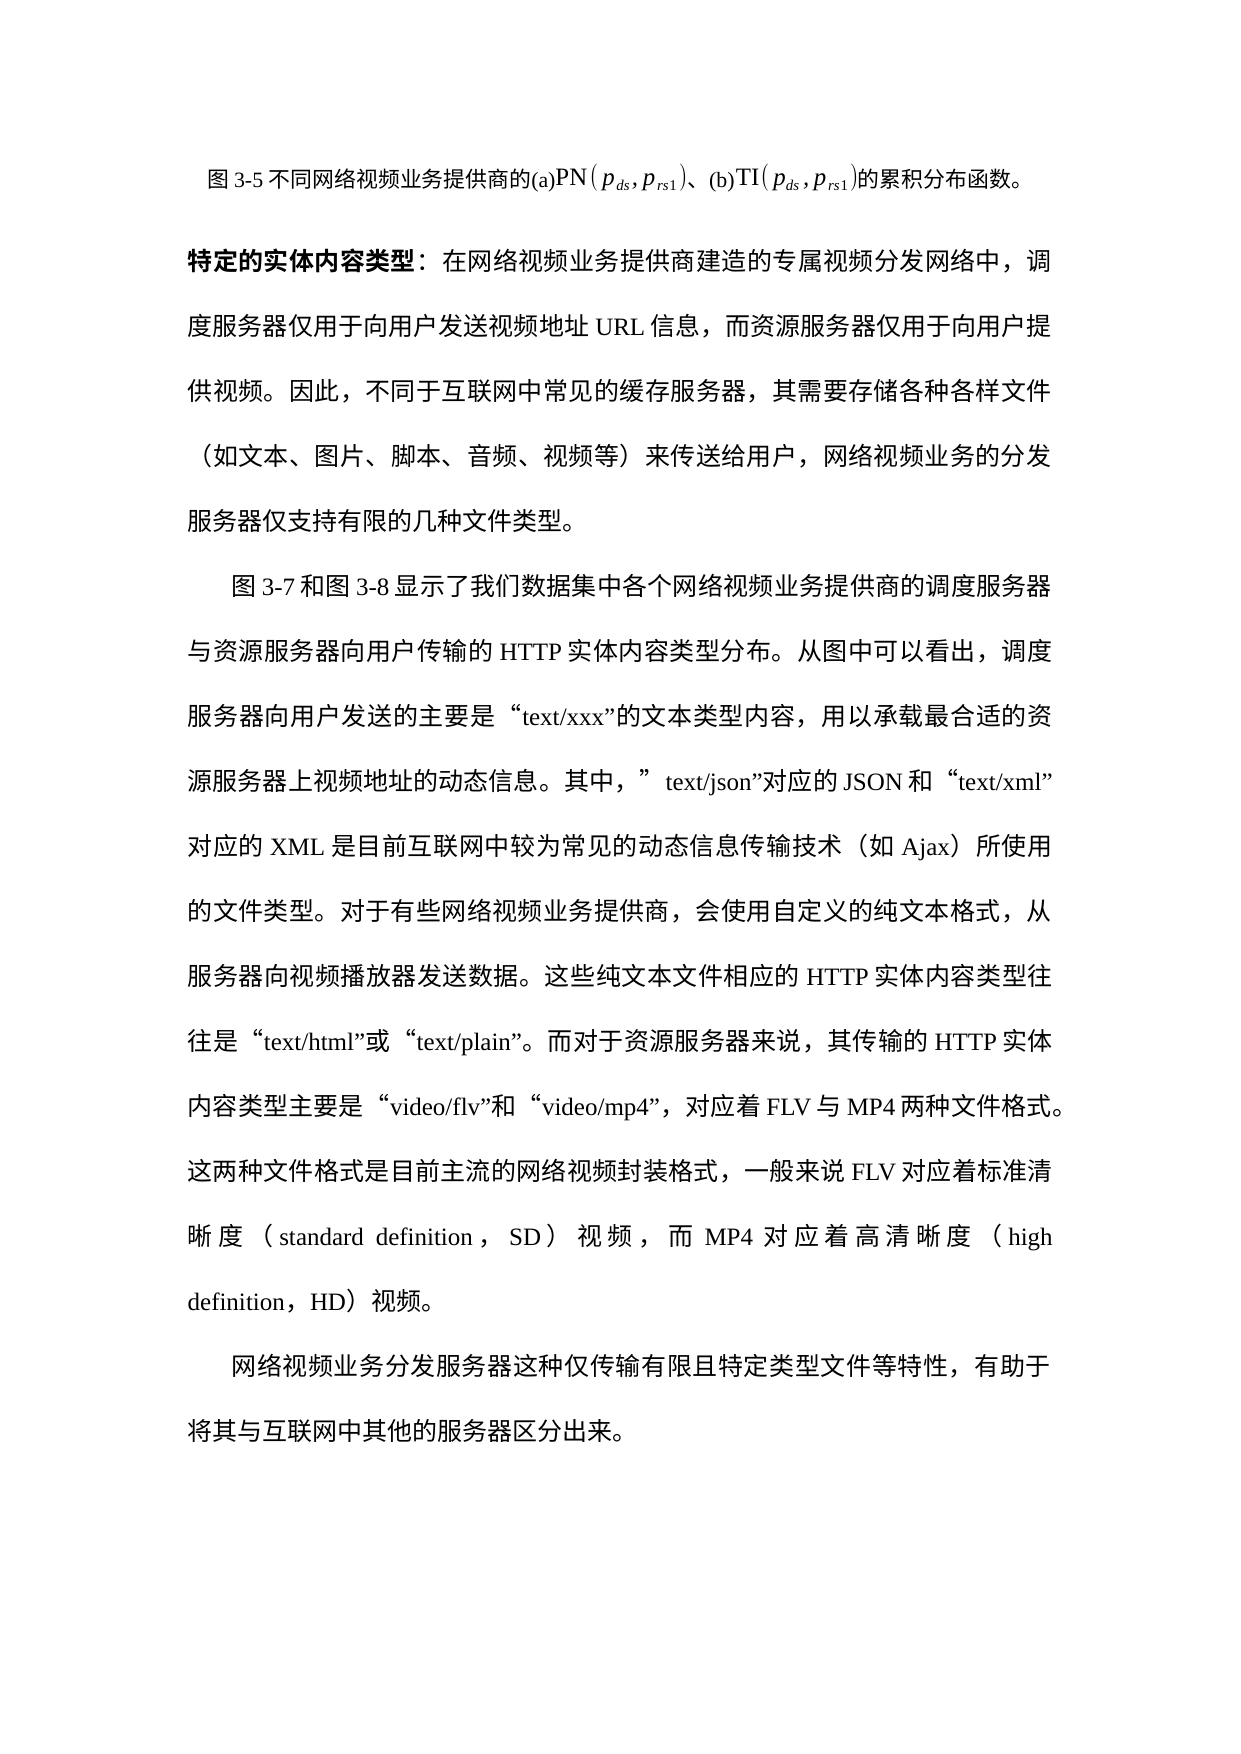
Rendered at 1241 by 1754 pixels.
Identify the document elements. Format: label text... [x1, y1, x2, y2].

text 图3-5 不同网络视频业务提供商的(a)、(b)的累积分布函数。 [187, 162, 1053, 194]
text 特定的实体内容类型：在网络视频业务提供商建造的专属视频分发网络中，调度服务器仅用于向用户发送视频地址URL信息，而资源服务器仅用于向用户提供视频。因此，不同于互联网中常见的缓存服务器，其需要存储各种各样文件（如文本、图片、脚本、音频、视频等）来传送给用户，网络视频业务的分发服务器仅支持有限的几种文件类型。 [187, 227, 1053, 552]
text 网络视频业务分发服务器这种仅传输有限且特定类型文件等特性，有助于将其与互联网中其他的服务器区分出来。 [187, 1332, 1053, 1462]
text 图3-7和图3-8显示了我们数据集中各个网络视频业务提供商的调度服务器与资源服务器向用户传输的HTTP实体内容类型分布。从图中可以看出，调度服务器向用户发送的主要是“text/xxx”的文本类型内容，用以承载最合适的资源服务器上视频地址的动态信息。其中，”text/json”对应的JSON和“text/xml”对应的XML是目前互联网中较为常见的动态信息传输技术（如Ajax）所使用的文件类型。对于有些网络视频业务提供商，会使用自定义的纯文本格式，从服务器向视频播放器发送数据。这些纯文本文件相应的HTTP实体内容类型往往是“text/html”或“text/plain”。而对于资源服务器来说，其传输的HTTP实体内容类型主要是“video/flv”和“video/mp4”，对应着FLV与MP4两种文件格式。这两种文件格式是目前主流的网络视频封装格式，一般来说FLV对应着标准清晰度（standard definition，SD）视频，而MP4对应着高清晰度（high definition，HD）视频。 [187, 552, 1053, 1332]
